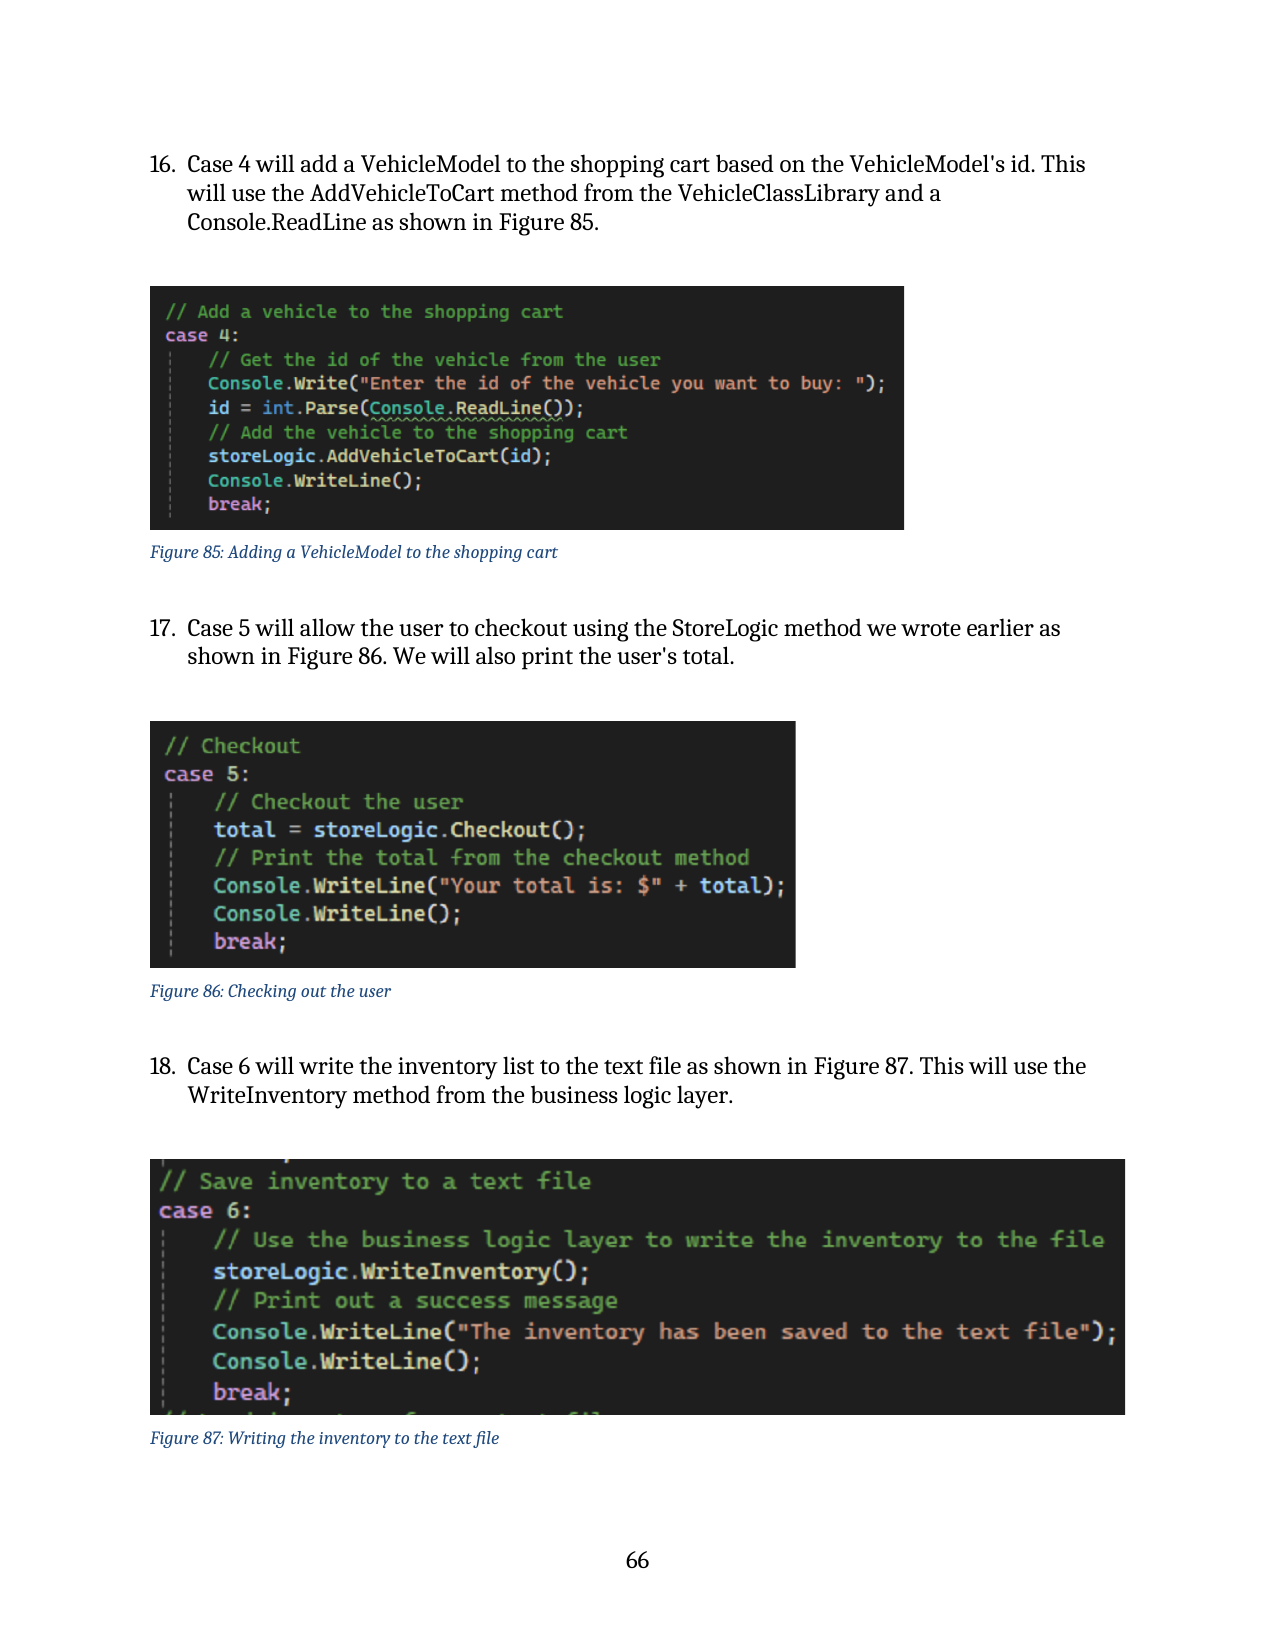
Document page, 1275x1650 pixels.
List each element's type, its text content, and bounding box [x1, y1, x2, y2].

picture [150, 286, 905, 530]
list Case 5 will allow the user to checkout using the StoreLogic method we wrote earlier as shown in . We will also print the user's total. [150, 613, 1125, 671]
list Case 6 will write the inventory list to the text file as shown in . This will use the WriteInventory method from the business logic layer. [150, 1052, 1125, 1109]
picture [150, 1159, 1125, 1415]
text Figure : Writing the inventory to the text file [150, 1427, 1125, 1449]
text Figure : Checking out the user [150, 980, 1125, 1002]
list Case 4 will add a VehicleModel to the shopping cart based on the VehicleModel's id. This will use the AddVehicleToCart method from the VehicleClassLibrary and a Console.ReadLine as shown in . [150, 150, 1125, 236]
picture [150, 721, 796, 968]
text Figure : Adding a VehicleModel to the shopping cart [150, 542, 1125, 563]
